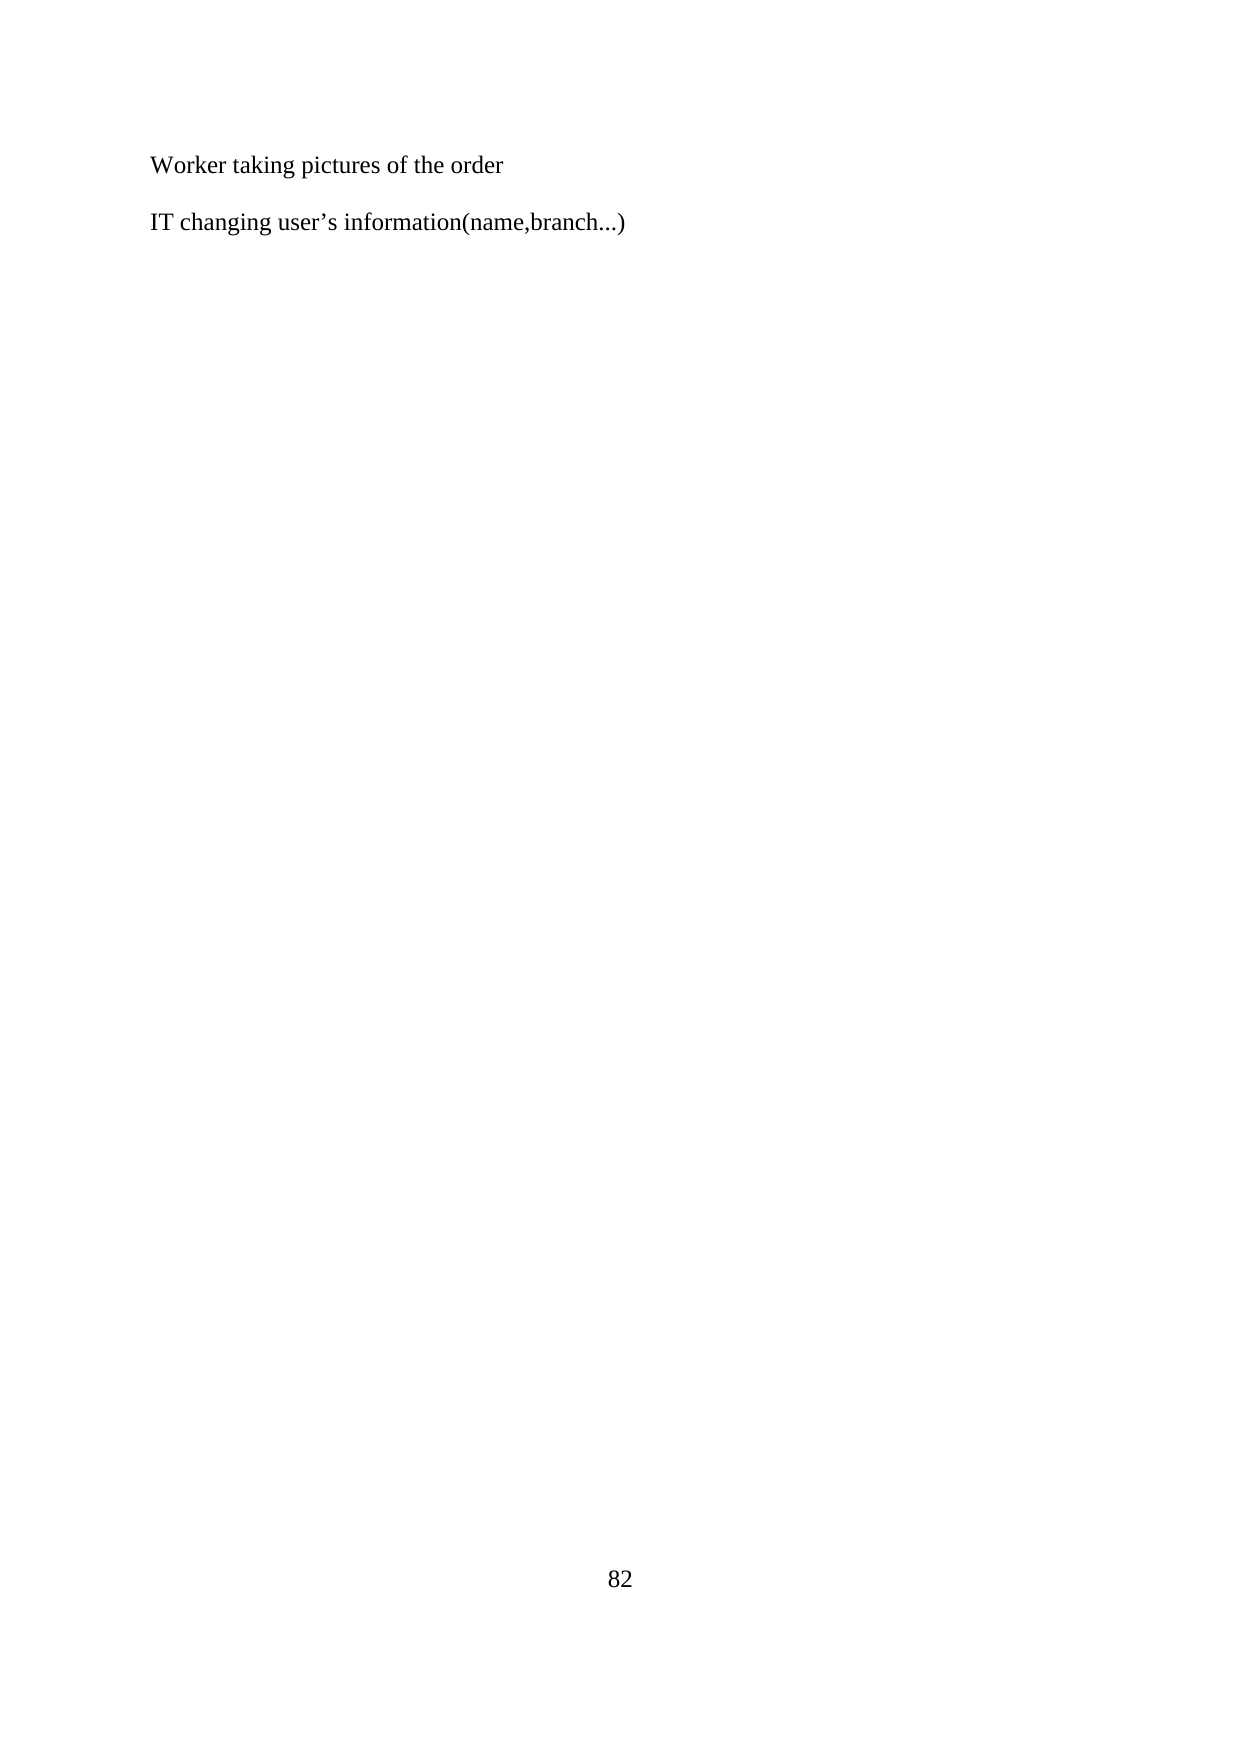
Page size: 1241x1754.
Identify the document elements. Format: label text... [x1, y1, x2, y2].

text Worker taking pictures of the order IT changing user’s information(name,branch...) [150, 150, 1090, 294]
